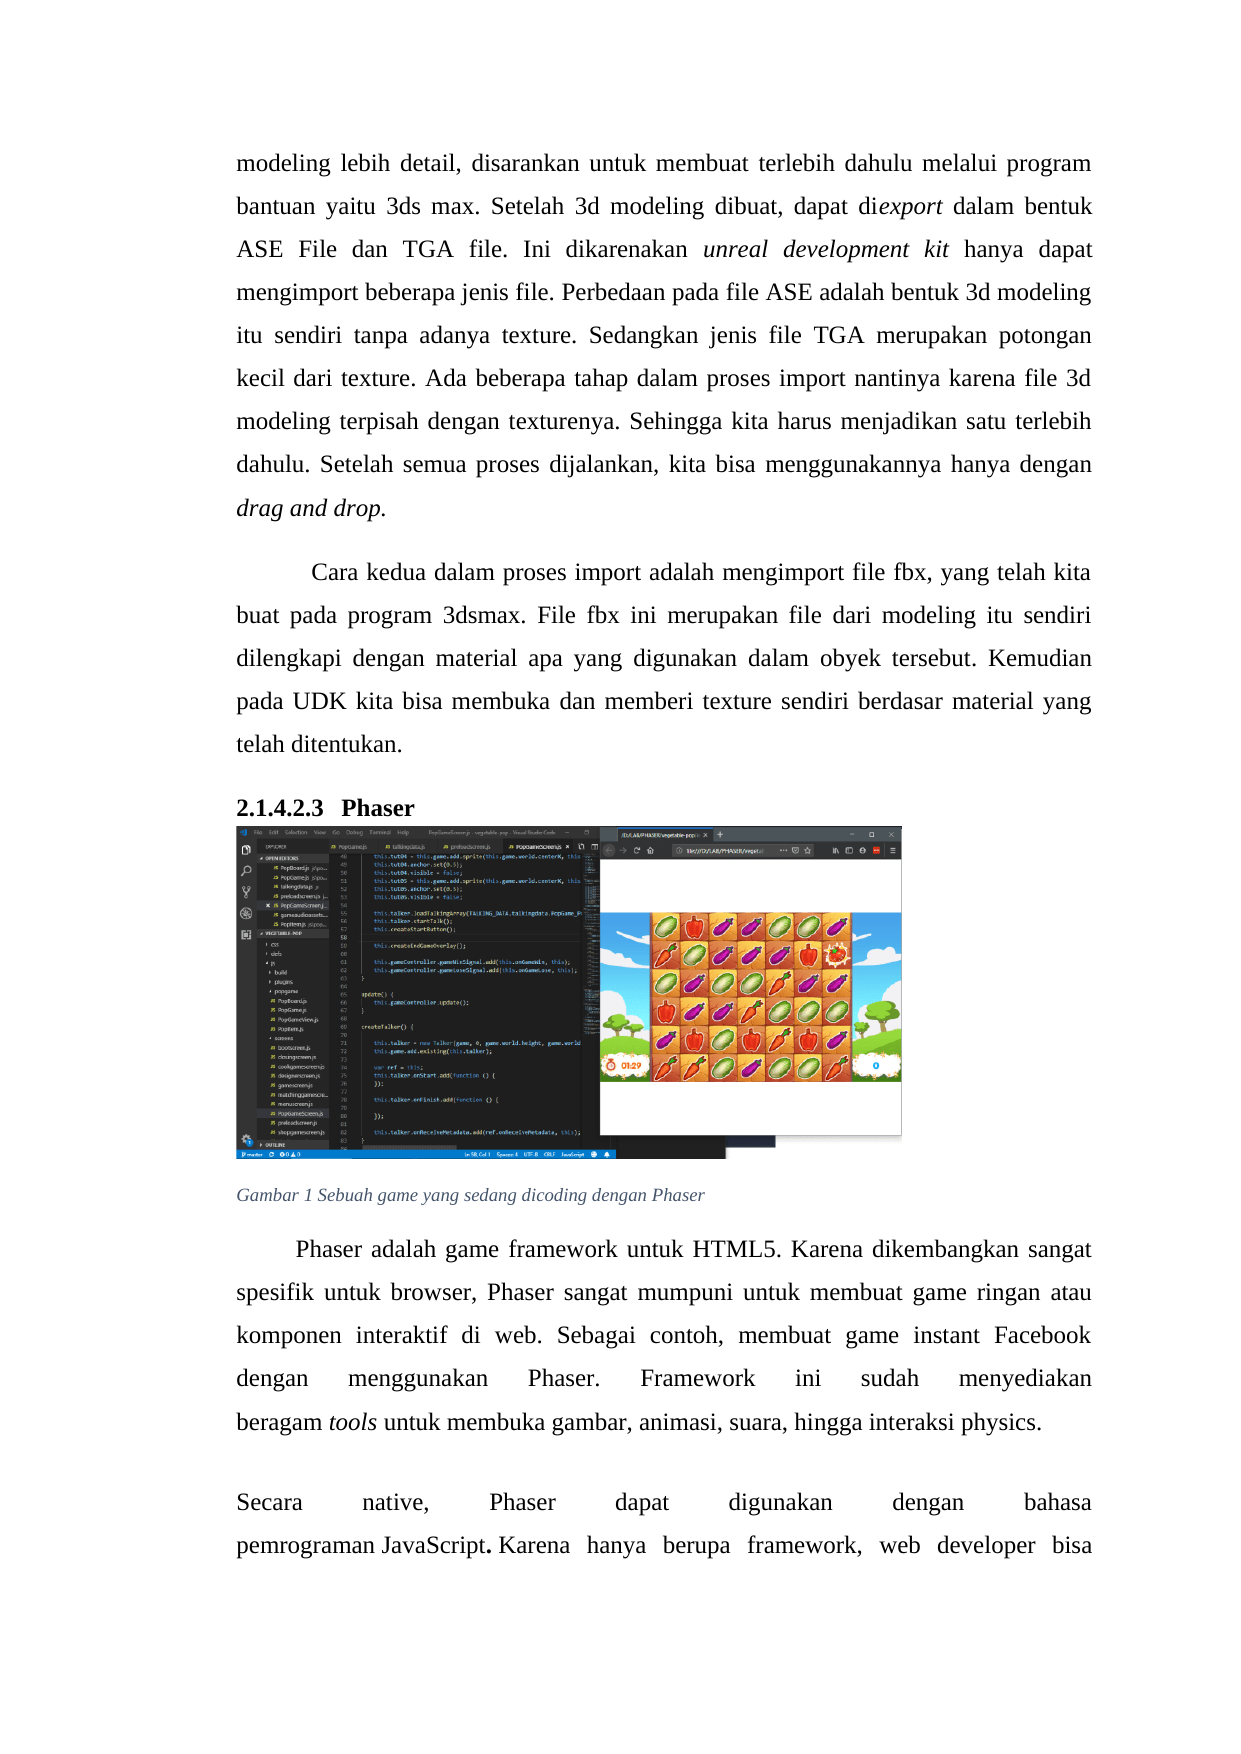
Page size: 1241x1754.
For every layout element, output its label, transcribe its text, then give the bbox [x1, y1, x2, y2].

text Gambar 1 Sebuah game yang sedang dicoding dengan Phaser [236, 1183, 1092, 1205]
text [236, 148, 1092, 521]
text Cara kedua dalam proses import adalah mengimport file fbx, yang telah kita buat pada program 3dsmax. File fbx ini merupakan file dari modeling itu sendiri dilengkapi dengan material apa yang digunakan dalam obyek tersebut. Kemudian pada UDK kita bisa membuka dan memberi texture sendiri berdasar material yang telah ditentukan. [236, 557, 1092, 758]
subtitle Phaser [236, 793, 1092, 822]
picture [236, 826, 902, 1159]
text Phaser adalah game framework untuk HTML5. Karena dikembangkan sangat spesifik untuk browser, Phaser sangat mumpuni untuk membuat game ringan atau komponen interaktif di web. Sebagai contoh, membuat game instant Facebook dengan menggunakan Phaser. Framework ini sudah menyediakan beragam tools untuk membuka gambar, animasi, suara, hingga interaksi physics. [236, 1234, 1092, 1435]
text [236, 1487, 1092, 1559]
